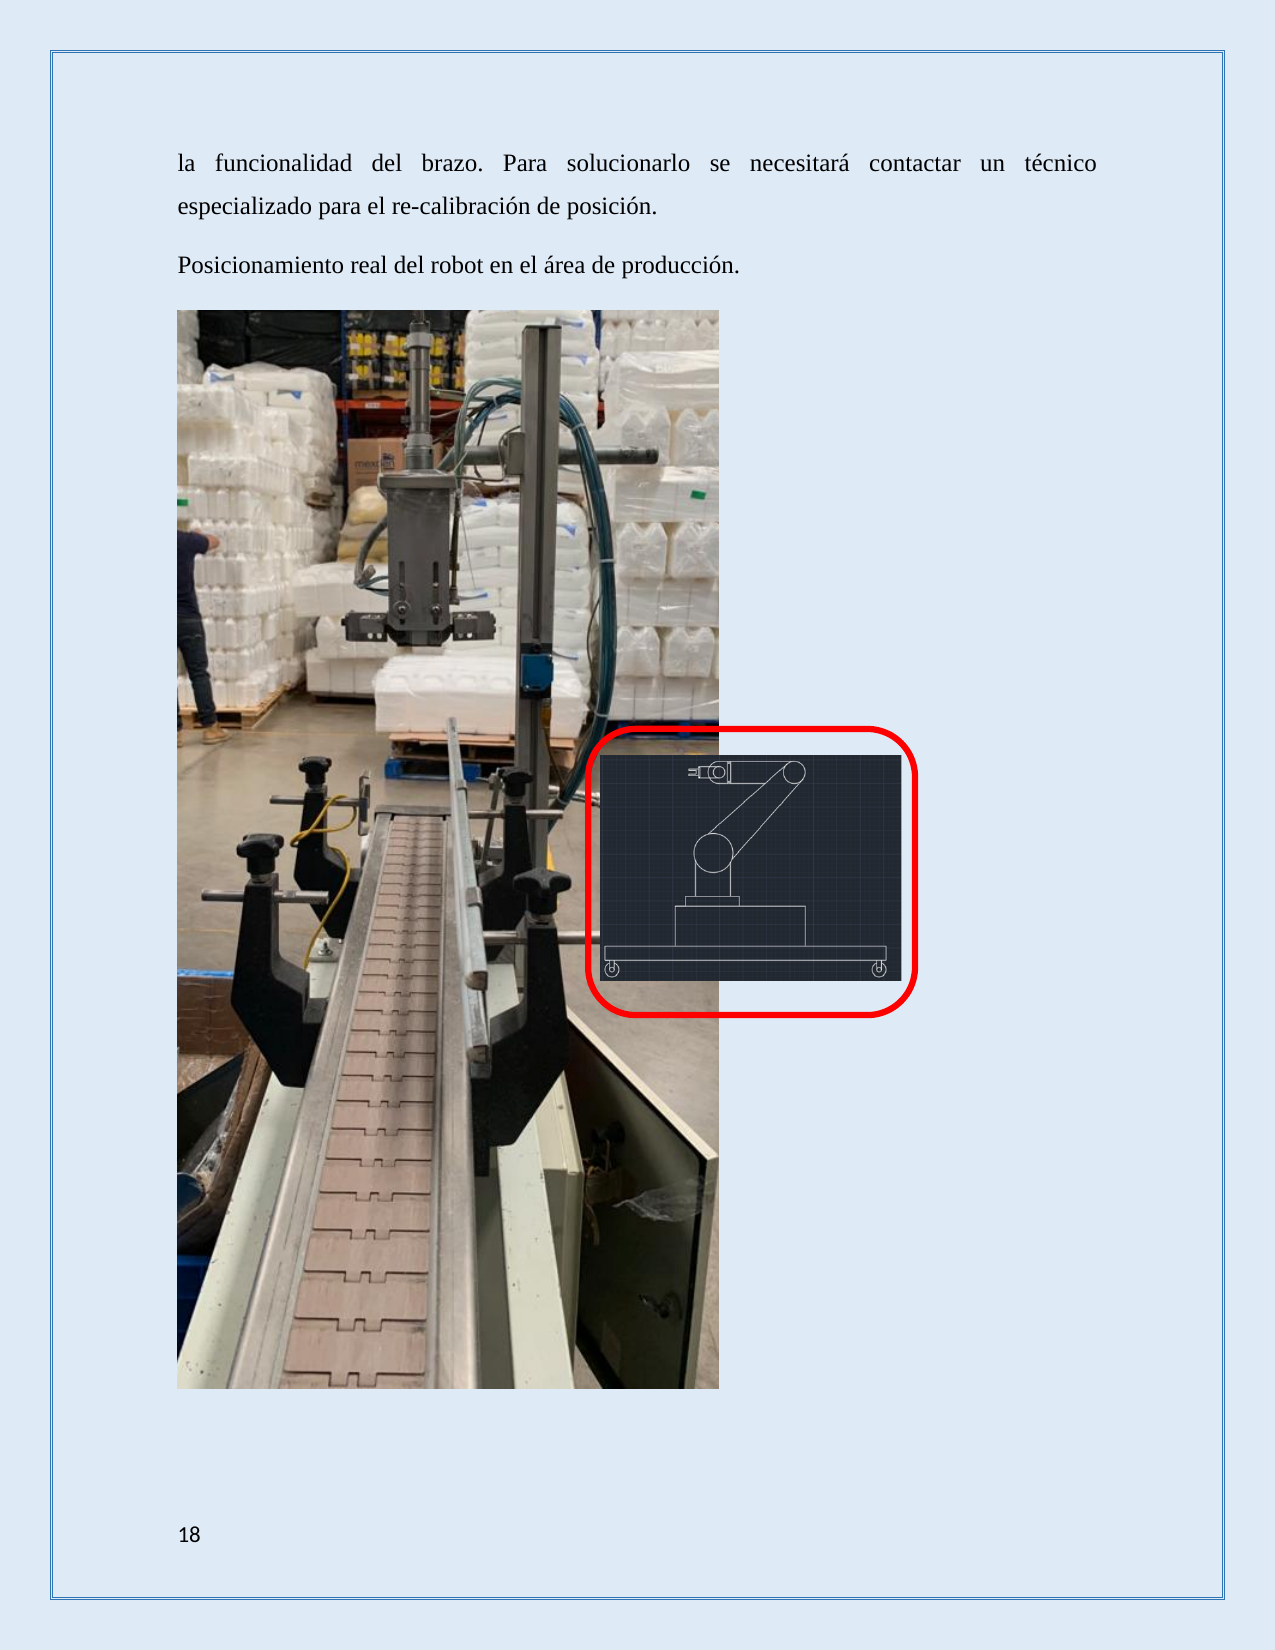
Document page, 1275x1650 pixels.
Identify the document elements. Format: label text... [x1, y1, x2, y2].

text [177, 148, 1098, 219]
picture [592, 732, 902, 1011]
text Posicionamiento real del robot en el área de producción. [177, 251, 1098, 279]
picture [177, 310, 719, 1389]
